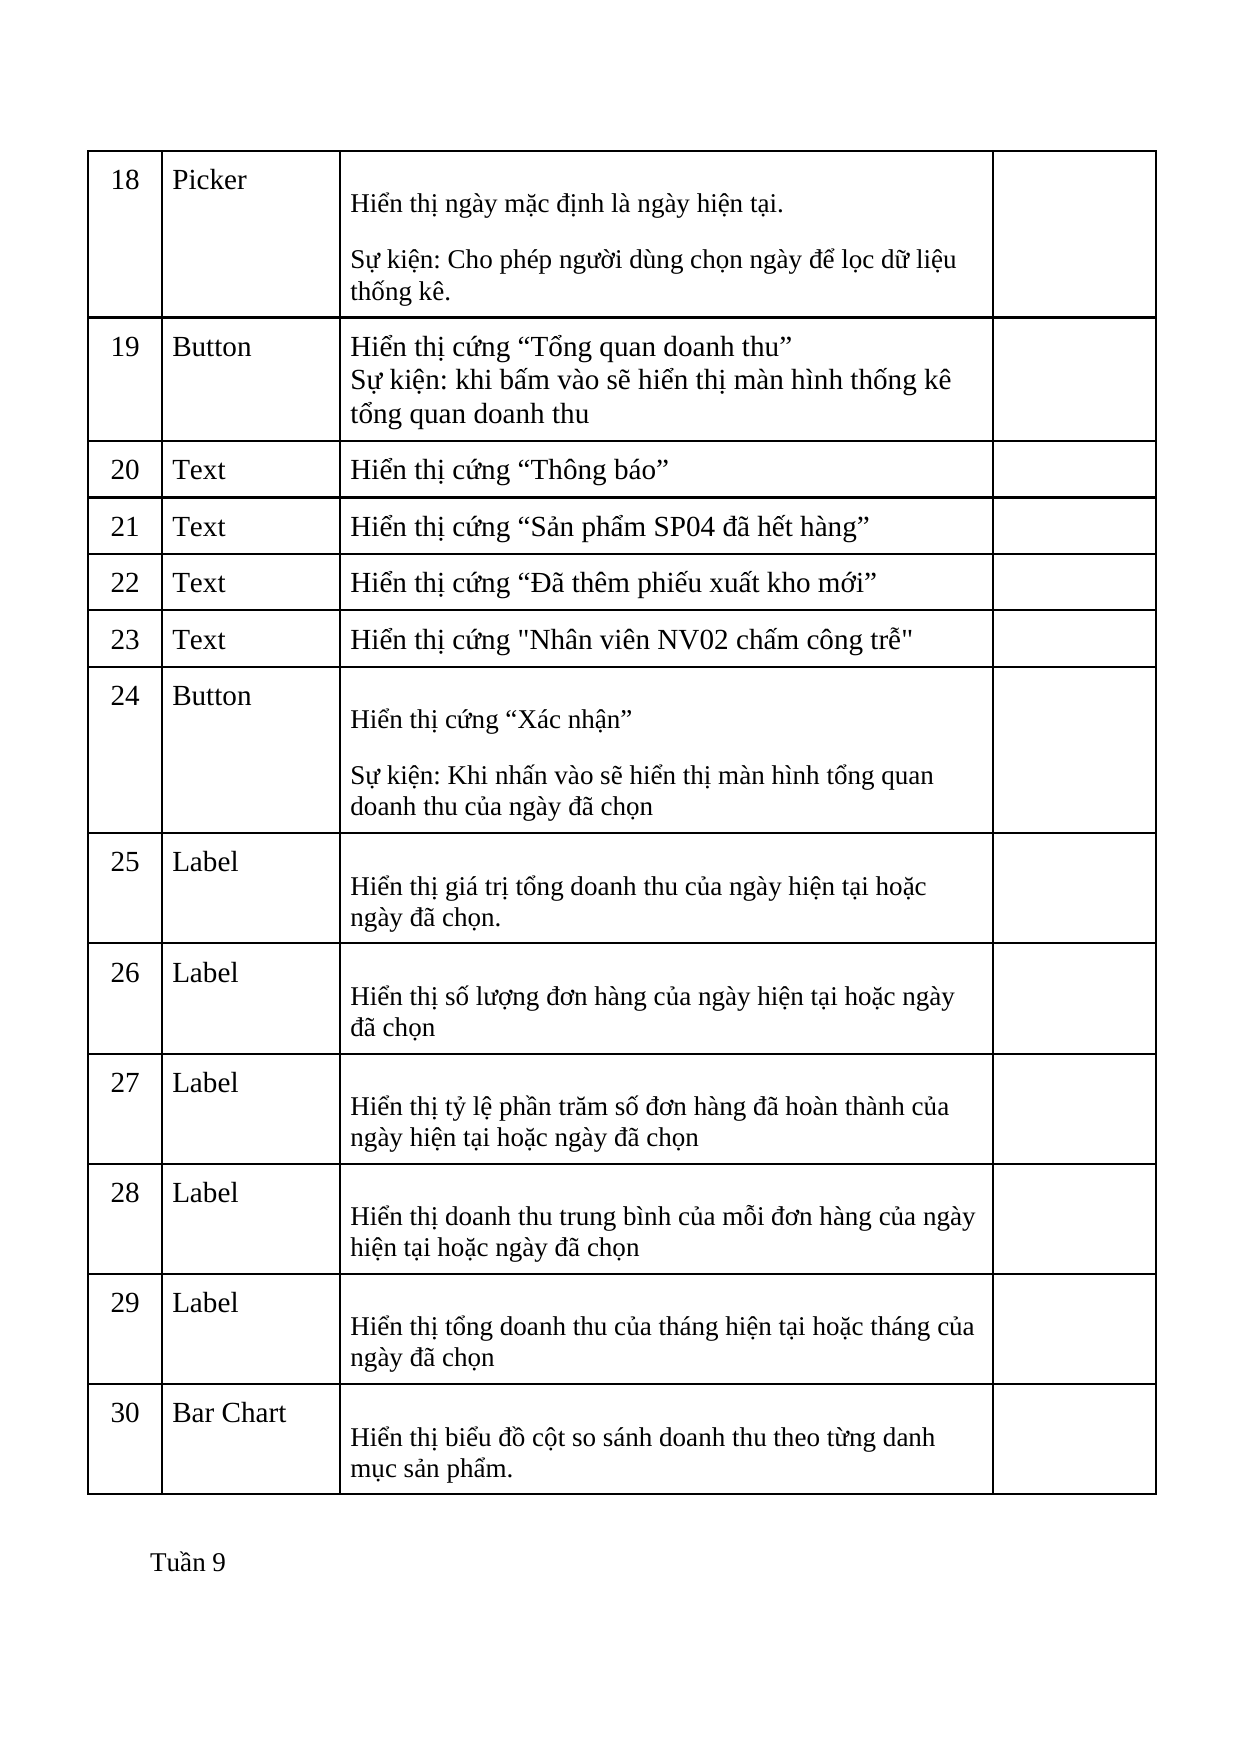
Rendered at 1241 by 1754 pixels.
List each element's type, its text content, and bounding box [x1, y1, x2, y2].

table_cell Hiển thị số lượng đơn hàng của ngày hiện tại hoặc ngày đã chọn [341, 944, 992, 1052]
table_cell 29 [89, 1275, 161, 1383]
table_cell [994, 555, 1155, 609]
text Tuần 9 [150, 1546, 1090, 1577]
table_cell Hiển thị ngày mặc định là ngày hiện tại. Sự kiện: Cho phép người dùng chọn ngày để lọc dữ liệu thống kê. [341, 152, 992, 316]
table_cell Hiển thị cứng "Nhân viên NV02 chấm công trễ" [341, 611, 992, 666]
table_cell Hiển thị cứng “Sản phẩm SP04 đã hết hàng” [341, 499, 992, 553]
table_cell 20 [89, 442, 161, 496]
table_cell 24 [89, 668, 161, 832]
table_cell Label [163, 1275, 339, 1383]
table_cell Bar Chart [163, 1385, 339, 1493]
table_cell Button [163, 319, 339, 440]
table_cell 30 [89, 1385, 161, 1493]
table_cell Hiển thị tổng doanh thu của tháng hiện tại hoặc tháng của ngày đã chọn [341, 1275, 992, 1383]
table_cell [994, 442, 1155, 496]
table_cell 18 [89, 152, 161, 316]
table_cell Hiển thị cứng “Xác nhận” Sự kiện: Khi nhấn vào sẽ hiển thị màn hình tổng quan doanh thu của ngày đã chọn [341, 668, 992, 832]
table_cell 25 [89, 834, 161, 942]
table_cell Label [163, 1165, 339, 1273]
table_cell [994, 611, 1155, 666]
table_cell Text [163, 555, 339, 609]
table_cell 22 [89, 555, 161, 609]
table_cell Text [163, 499, 339, 553]
table_cell Hiển thị tỷ lệ phần trăm số đơn hàng đã hoàn thành của ngày hiện tại hoặc ngày đã chọn [341, 1055, 992, 1163]
table_cell Picker [163, 152, 339, 316]
table_cell [994, 944, 1155, 1052]
table_cell [994, 668, 1155, 832]
table_cell 19 [89, 319, 161, 440]
table_cell Hiển thị cứng “Tổng quan doanh thu” Sự kiện: khi bấm vào sẽ hiển thị màn hình thống kê tổng quan doanh thu [341, 319, 992, 440]
table_cell 21 [89, 499, 161, 553]
table_cell Text [163, 442, 339, 496]
table_cell Hiển thị giá trị tổng doanh thu của ngày hiện tại hoặc ngày đã chọn. [341, 834, 992, 942]
table_cell 28 [89, 1165, 161, 1273]
table_cell [994, 1385, 1155, 1493]
table_cell [994, 319, 1155, 440]
table_cell 23 [89, 611, 161, 666]
table_cell [994, 152, 1155, 316]
table_cell [994, 1165, 1155, 1273]
table_cell Hiển thị cứng “Thông báo” [341, 442, 992, 496]
table_cell [994, 1055, 1155, 1163]
table_cell Hiển thị cứng “Đã thêm phiếu xuất kho mới” [341, 555, 992, 609]
table_cell Label [163, 944, 339, 1052]
table_cell Hiển thị doanh thu trung bình của mỗi đơn hàng của ngày hiện tại hoặc ngày đã chọn [341, 1165, 992, 1273]
table_cell [994, 499, 1155, 553]
table_cell [994, 1275, 1155, 1383]
table_cell Label [163, 834, 339, 942]
table_cell Hiển thị biểu đồ cột so sánh doanh thu theo từng danh mục sản phẩm. [341, 1385, 992, 1493]
table_cell [994, 834, 1155, 942]
table_cell Text [163, 611, 339, 666]
table_cell Button [163, 668, 339, 832]
table_cell 27 [89, 1055, 161, 1163]
table_cell 26 [89, 944, 161, 1052]
table_cell Label [163, 1055, 339, 1163]
